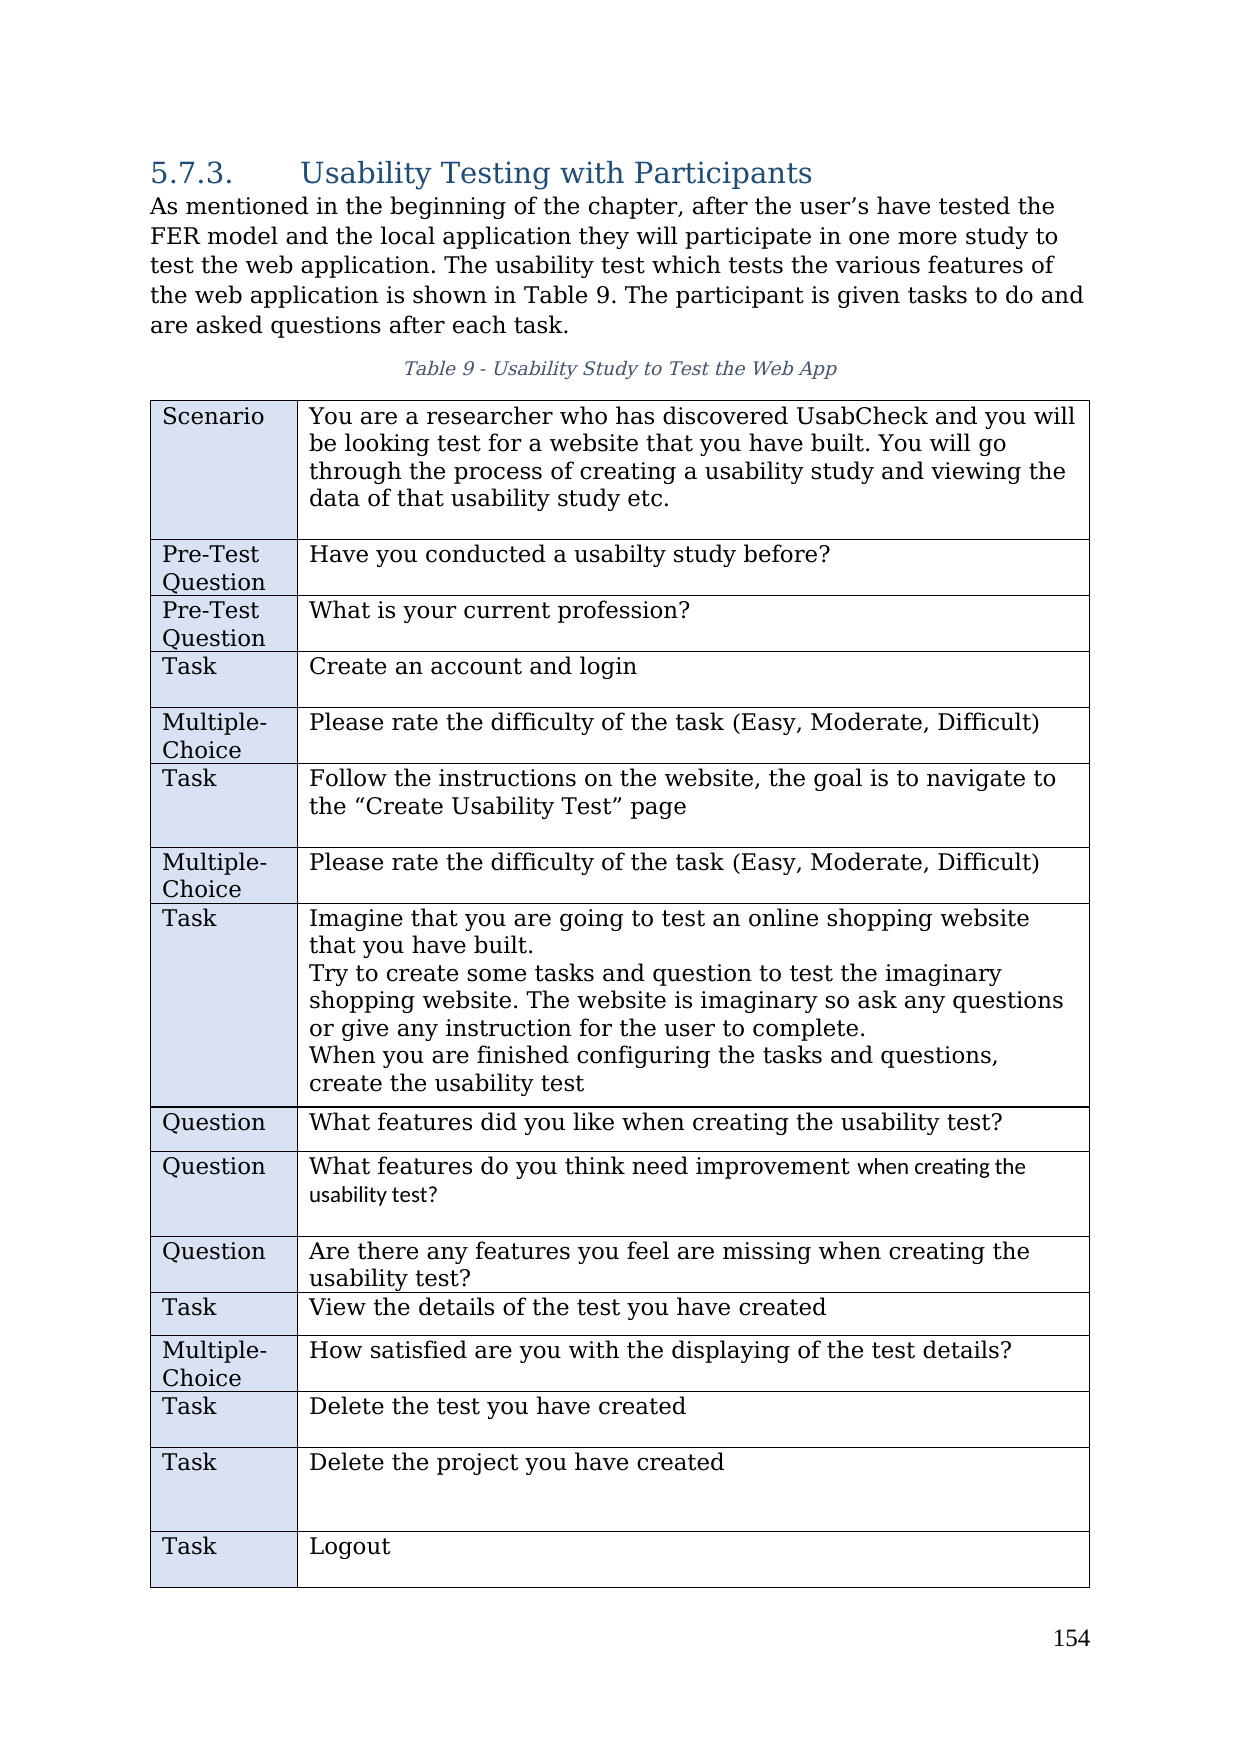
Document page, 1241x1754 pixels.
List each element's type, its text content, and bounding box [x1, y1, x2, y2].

table_cell Task [151, 1448, 297, 1531]
table_cell What is your current profession? [298, 596, 1089, 651]
subtitle Usability Testing with Participants [150, 154, 1090, 189]
table_cell Task [151, 652, 297, 707]
table_cell Please rate the difficulty of the task (Easy, Moderate, Difficult) [298, 848, 1089, 903]
table_cell What features did you like when creating the usability test? [298, 1108, 1089, 1151]
table_cell Multiple-Choice [151, 1336, 297, 1391]
table_header Scenario [151, 401, 297, 539]
table_cell Multiple-Choice [151, 708, 297, 763]
table_cell Multiple-Choice [151, 848, 297, 903]
table_cell Question [151, 1152, 297, 1236]
table_cell Delete the test you have created [298, 1392, 1089, 1447]
table_cell Task [151, 1392, 297, 1447]
text As mentioned in the beginning of the chapter, after the user’s have tested the FER model and the local application they will participate in one more study to test the web application. The usability test which tests the various features of the web application is shown in Table 9. The participant is given tasks to do and are asked questions after each task. [150, 192, 1090, 338]
text Table 9 - Usability Study to Test the Web App [150, 357, 1090, 379]
table_cell Question [151, 1237, 297, 1292]
table_cell Pre-Test Question [151, 540, 297, 595]
table_header You are a researcher who has discovered UsabCheck and you will be looking test for a website that you have built. You will go through the process of creating a usability study and viewing the data of that usability study etc. [298, 401, 1089, 539]
table_cell Pre-Test Question [151, 596, 297, 651]
table_cell View the details of the test you have created [298, 1293, 1089, 1335]
table_cell Are there any features you feel are missing when creating the usability test? [298, 1237, 1089, 1292]
table_cell Task [151, 1532, 297, 1587]
table_cell Follow the instructions on the website, the goal is to navigate to the “Create Usability Test” page [298, 764, 1089, 847]
table_cell Create an account and login [298, 652, 1089, 707]
table_cell Delete the project you have created [298, 1448, 1089, 1531]
table_cell Task [151, 1293, 297, 1335]
table_cell Question [151, 1108, 297, 1151]
table_cell How satisfied are you with the displaying of the test details? [298, 1336, 1089, 1391]
table_cell Have you conducted a usabilty study before? [298, 540, 1089, 595]
table_cell Task [151, 764, 297, 847]
table_cell Please rate the difficulty of the task (Easy, Moderate, Difficult) [298, 708, 1089, 763]
table_cell Logout [298, 1532, 1089, 1587]
table_cell Imagine that you are going to test an online shopping website that you have built. Try to create some tasks and question to test the imaginary shopping website. The website is imaginary so ask any questions or give any instruction for the user to complete. When you are finished configuring the tasks and questions, create the usability test [298, 904, 1089, 1106]
table_cell Task [151, 904, 297, 1106]
table_cell What features do you think need improvement when creating the usability test? [298, 1152, 1089, 1236]
